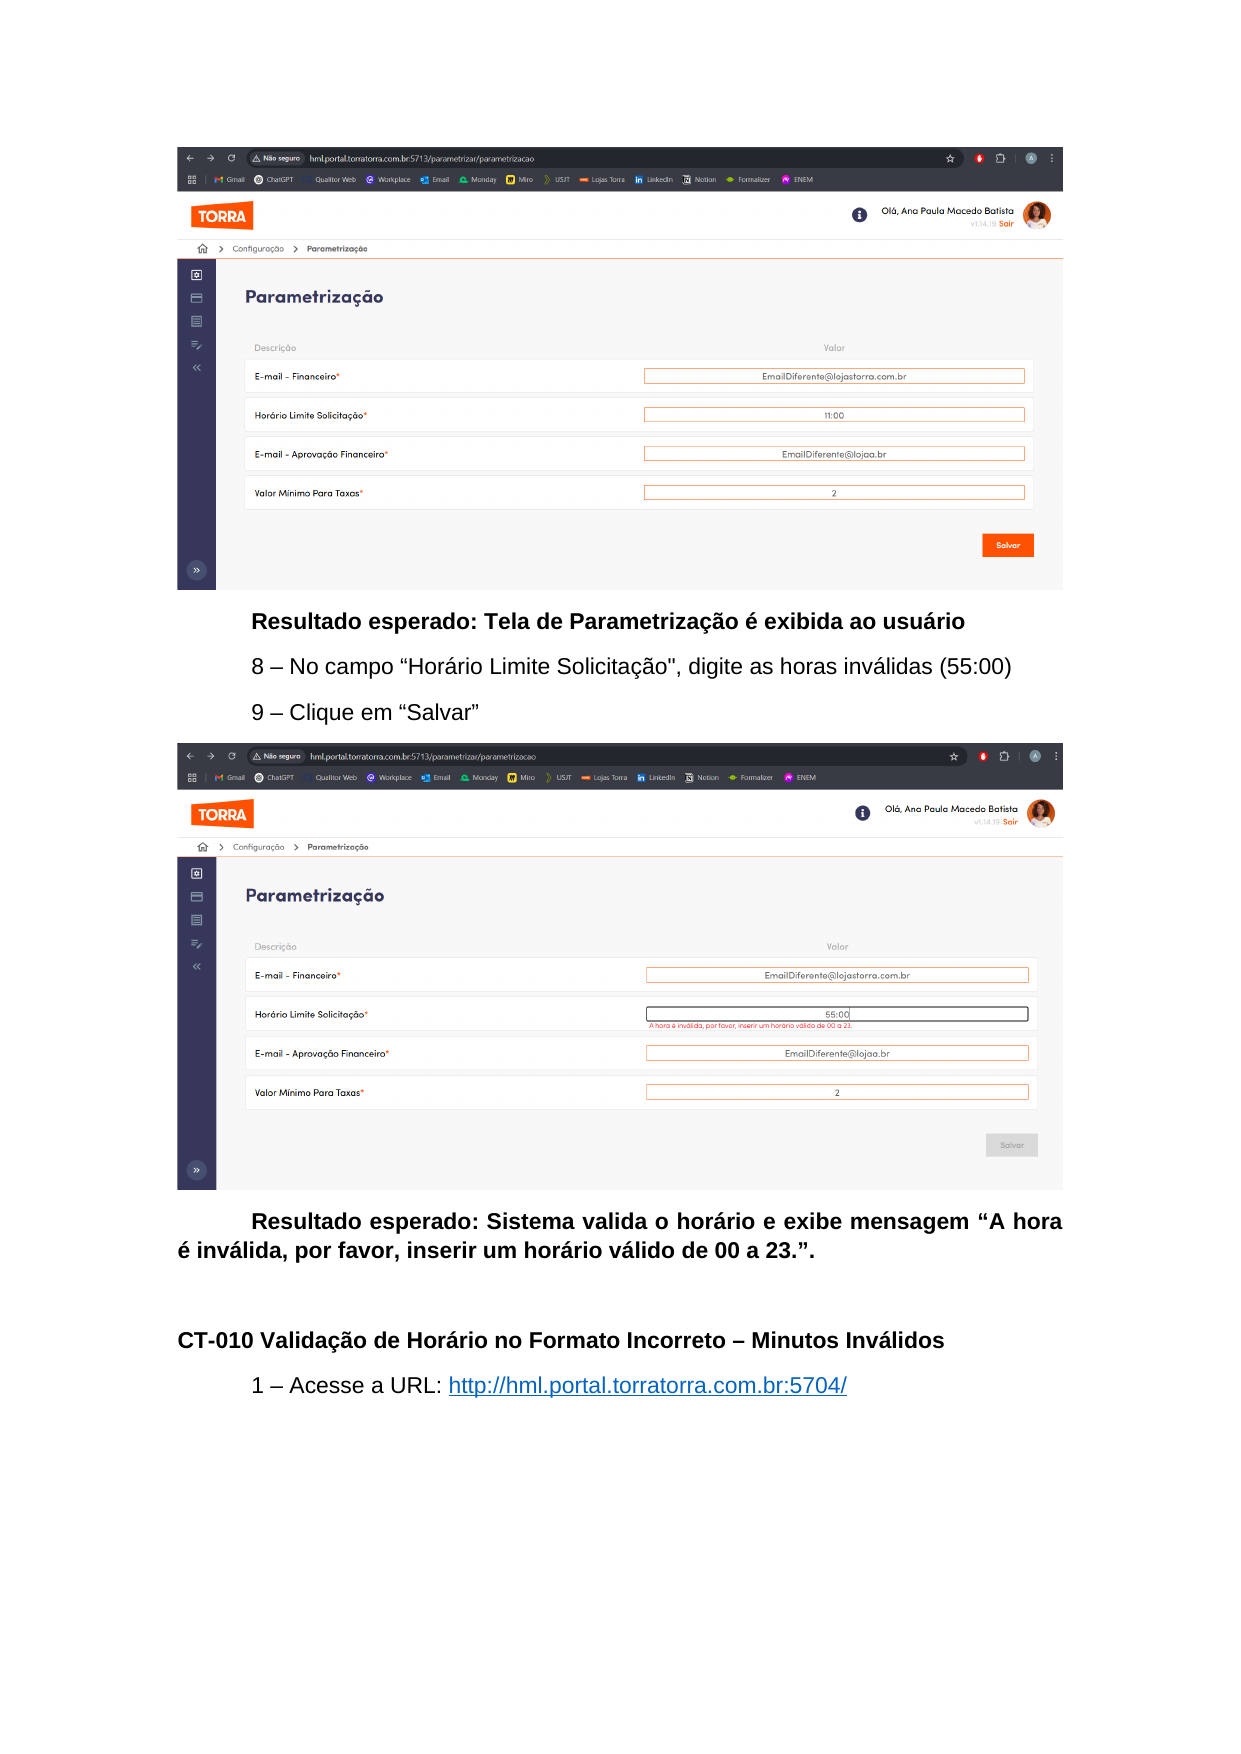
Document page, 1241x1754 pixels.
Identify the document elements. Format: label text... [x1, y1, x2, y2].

text 9 – Clique em “Salvar” [177, 698, 1063, 725]
text 1 – Acesse a URL: http://hml.portal.torratorra.com.br:5704/ [177, 1372, 1063, 1398]
picture [177, 147, 1063, 590]
text Resultado esperado: Tela de Parametrização é exibida ao usuário [177, 608, 1063, 634]
text Resultado esperado: Sistema valida o horário e exibe mensagem “A hora é inválida, por favor, inserir um horário válido de 00 a 23.”. [177, 1208, 1063, 1263]
picture [177, 743, 1063, 1190]
text CT-010 Validação de Horário no Formato Incorreto – Minutos Inválidos [177, 1327, 1063, 1353]
text 8 – No campo “Horário Limite Solicitação", digite as horas inválidas (55:00) [177, 653, 1063, 680]
